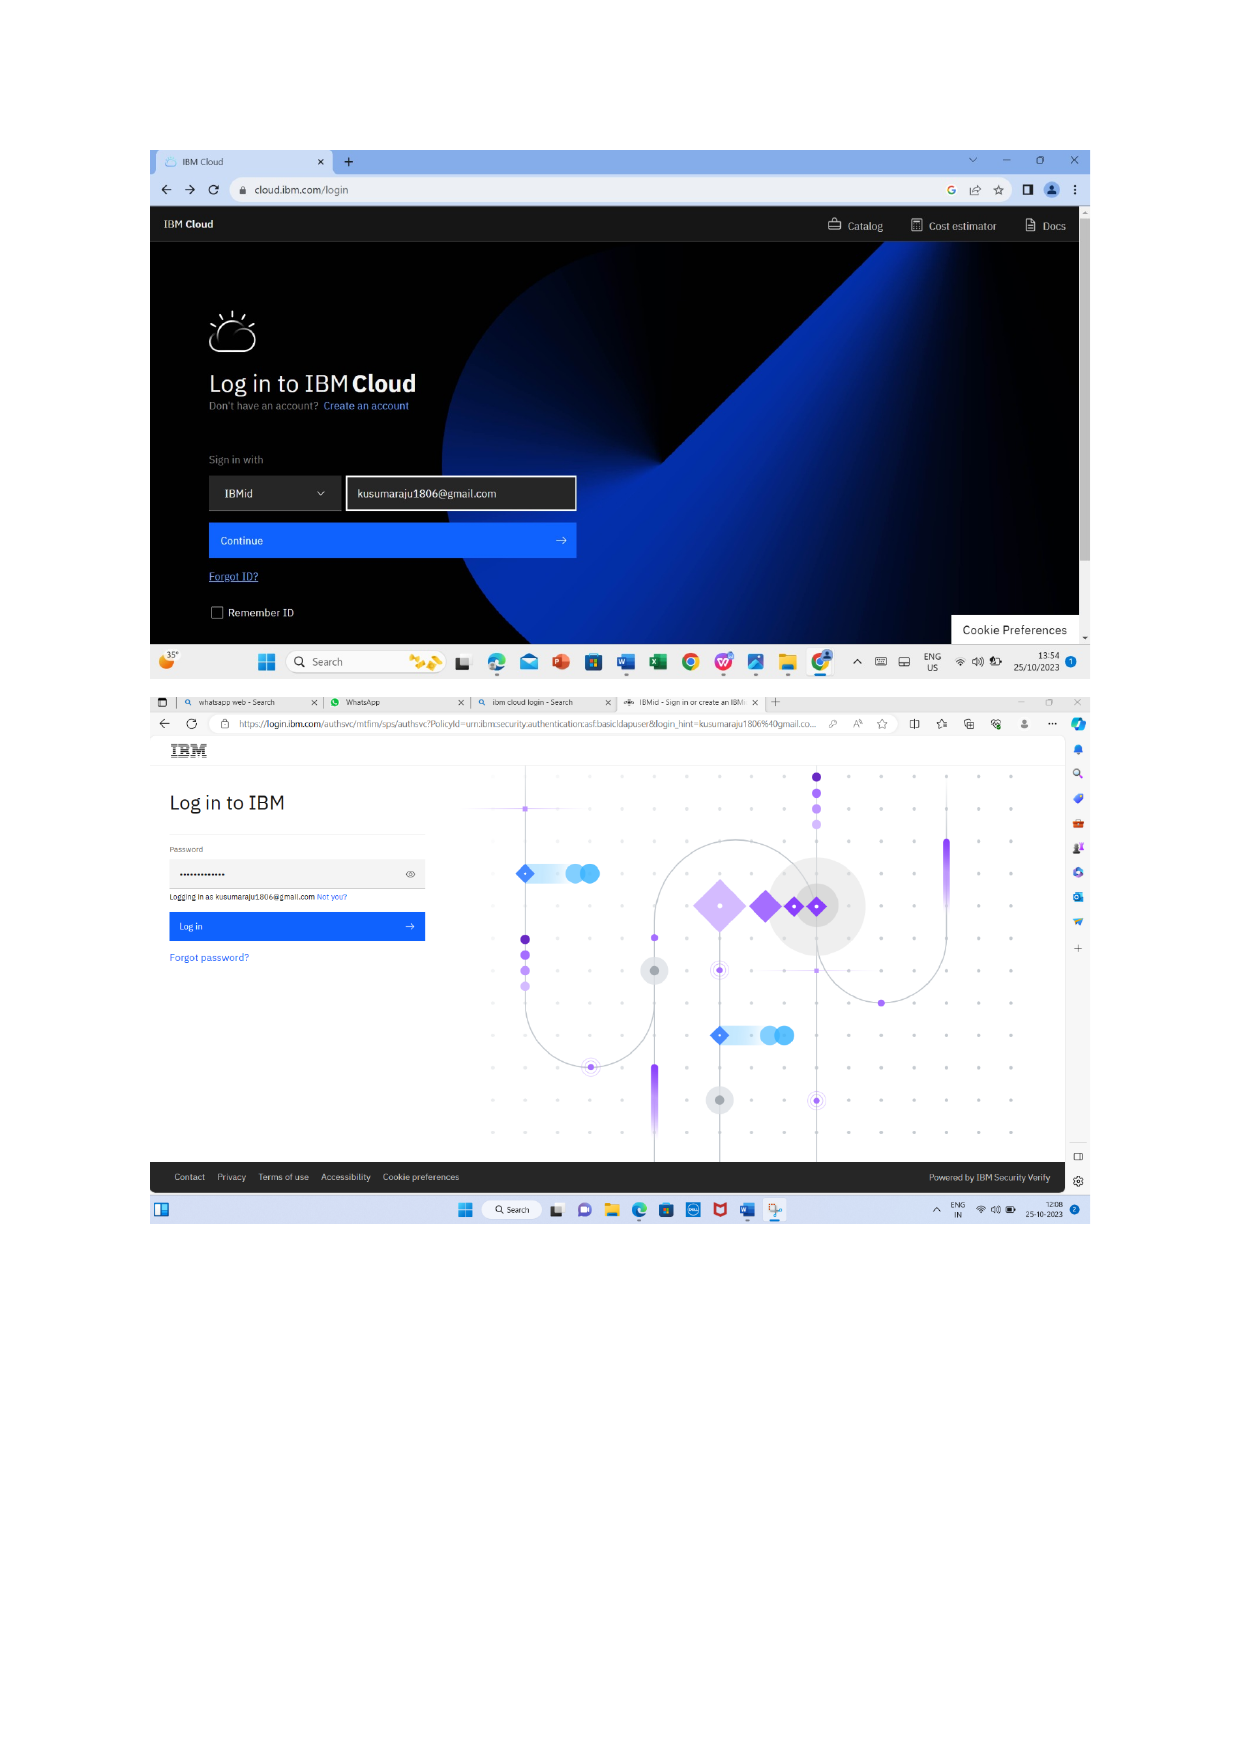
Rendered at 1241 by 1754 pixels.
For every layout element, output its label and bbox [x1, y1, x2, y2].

picture [150, 697, 1091, 1224]
